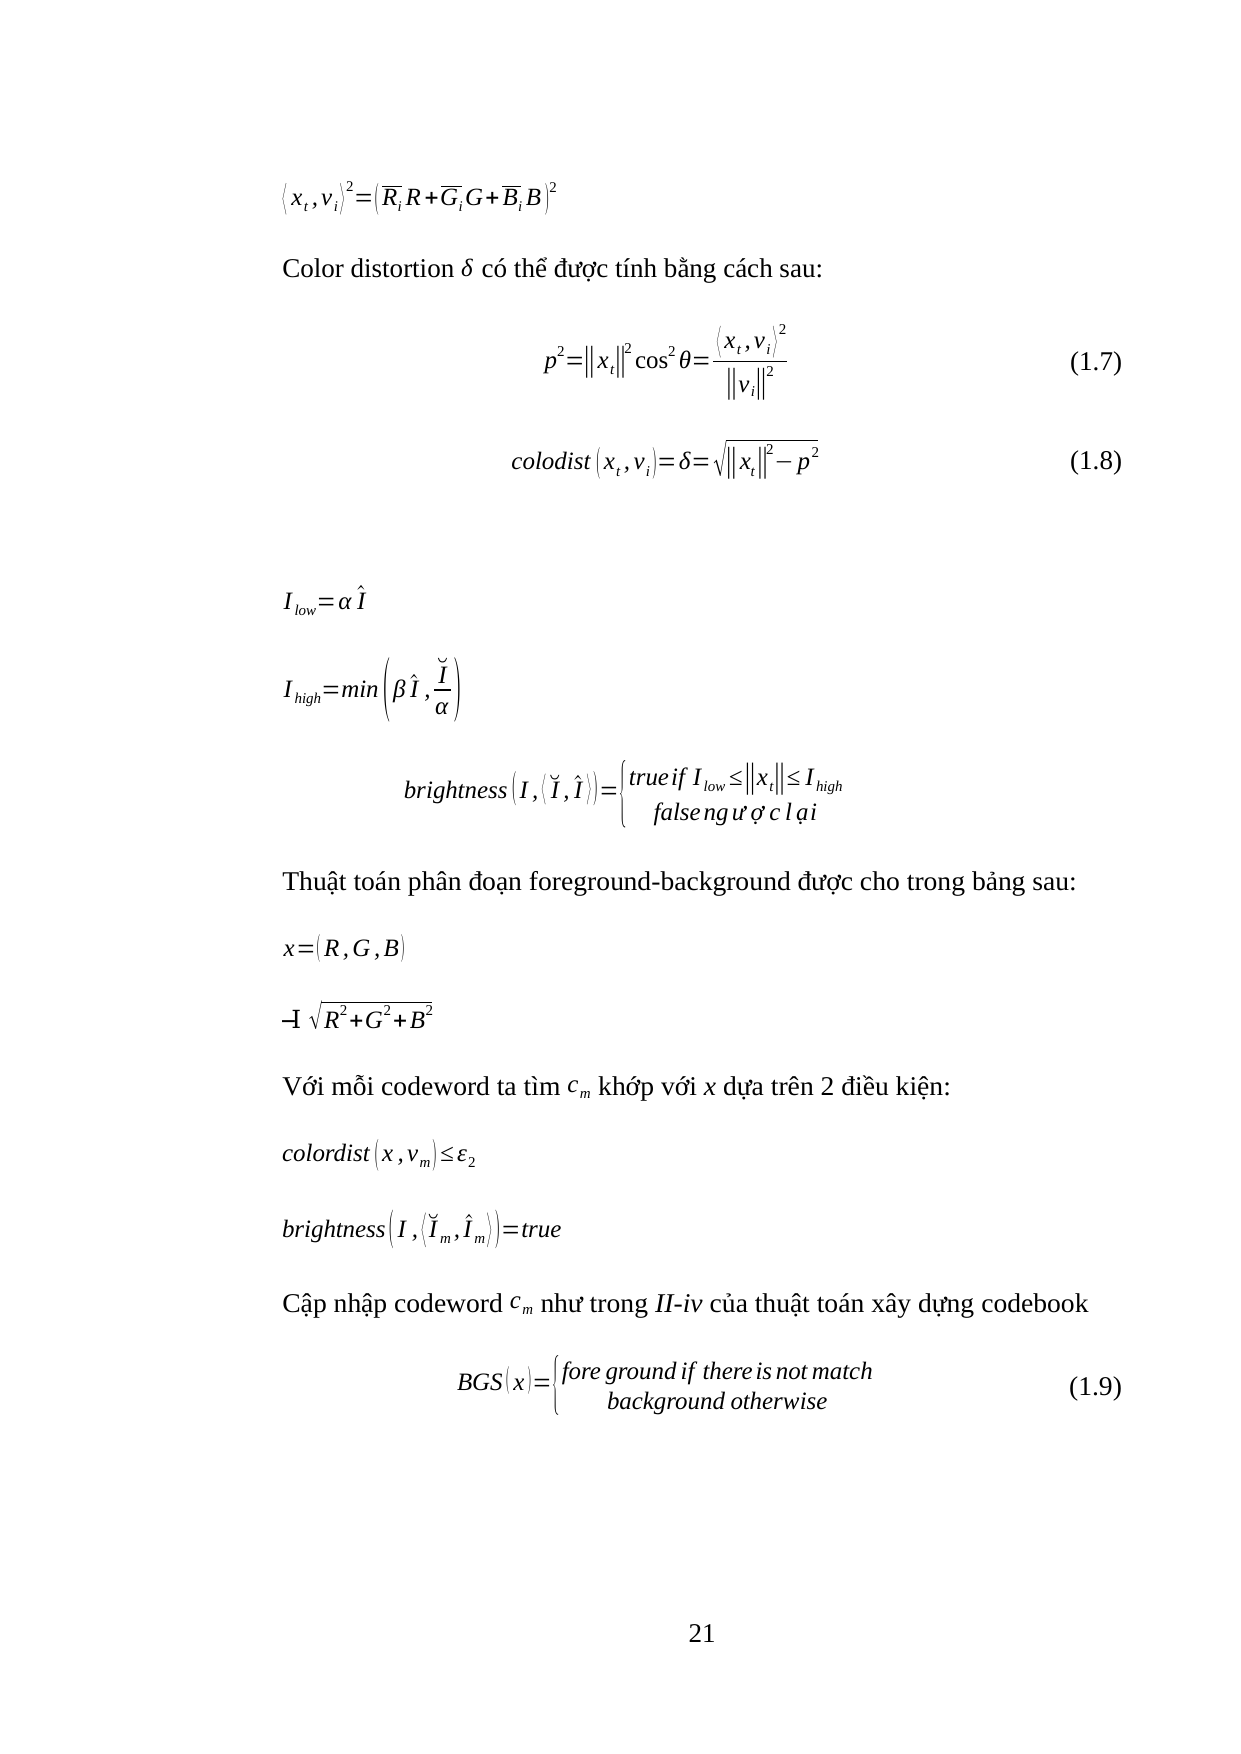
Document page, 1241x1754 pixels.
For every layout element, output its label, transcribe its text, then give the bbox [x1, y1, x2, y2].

text (1.7) [207, 320, 1122, 402]
text (1.9) [207, 1354, 1122, 1417]
text Với mỗi codeword ta tìm khớp với x dựa trên 2 điều kiện: [207, 1070, 1122, 1102]
text Color distortion có thể được tính bằng cách sau: [207, 253, 1122, 284]
text Cập nhập codeword như trong II-iv của thuật toán xây dựng codebook [207, 1287, 1122, 1318]
text Thuật toán phân đoạn foreground-background được cho trong bảng sau: [207, 865, 1122, 896]
text (1.8) [207, 438, 1122, 481]
